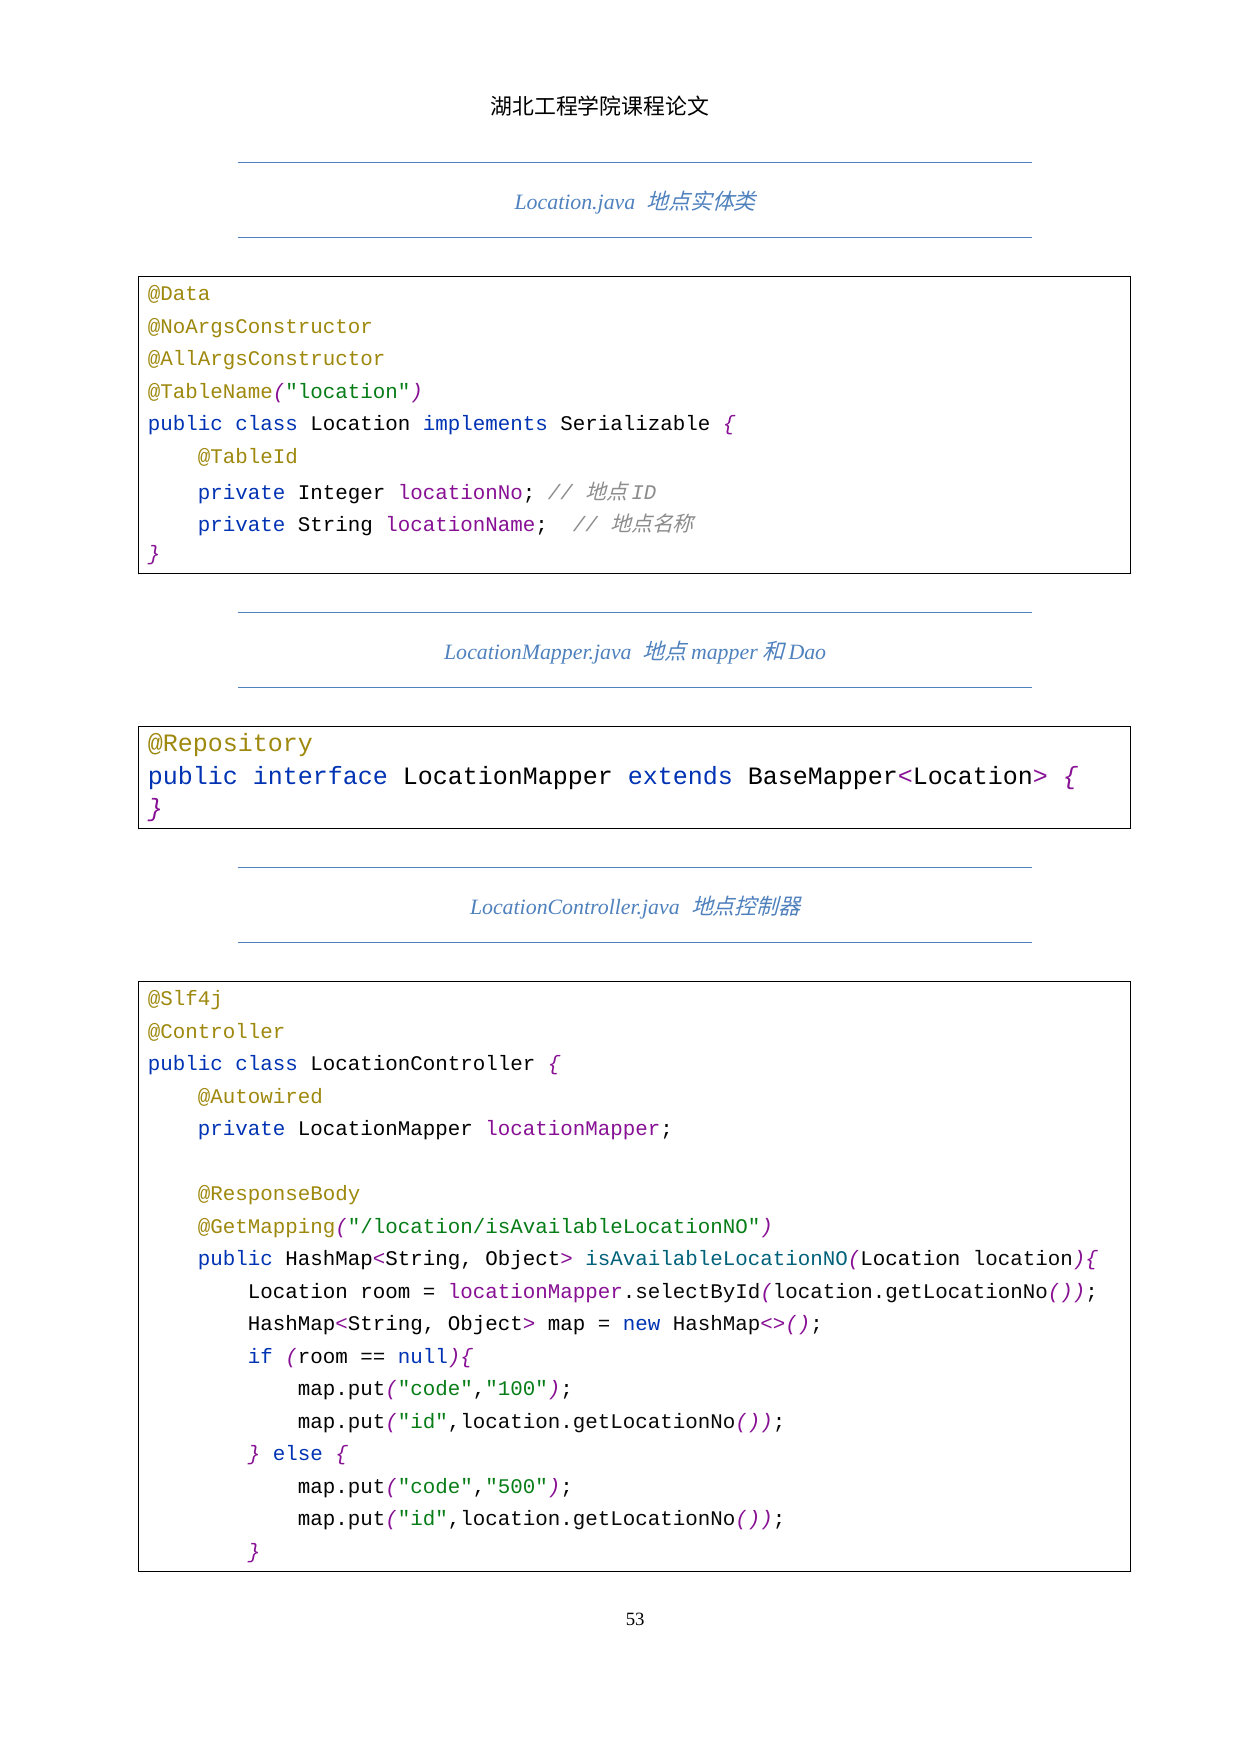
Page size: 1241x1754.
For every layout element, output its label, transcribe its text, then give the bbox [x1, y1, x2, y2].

text Location.java 地点实体类 [238, 163, 1032, 237]
text LocationMapper.java 地点mapper和Dao [238, 613, 1032, 687]
text @Data @NoArgsConstructor @AllArgsConstructor @TableName("location") public class Location implements Serializable { @TableId private Integer locationNo; // 地点ID private String locationName; // 地点名称 } [139, 277, 1130, 573]
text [139, 982, 1130, 1571]
text @Repository public interface LocationMapper extends BaseMapper<Location> { } [139, 727, 1130, 828]
text LocationController.java 地点控制器 [238, 868, 1032, 942]
